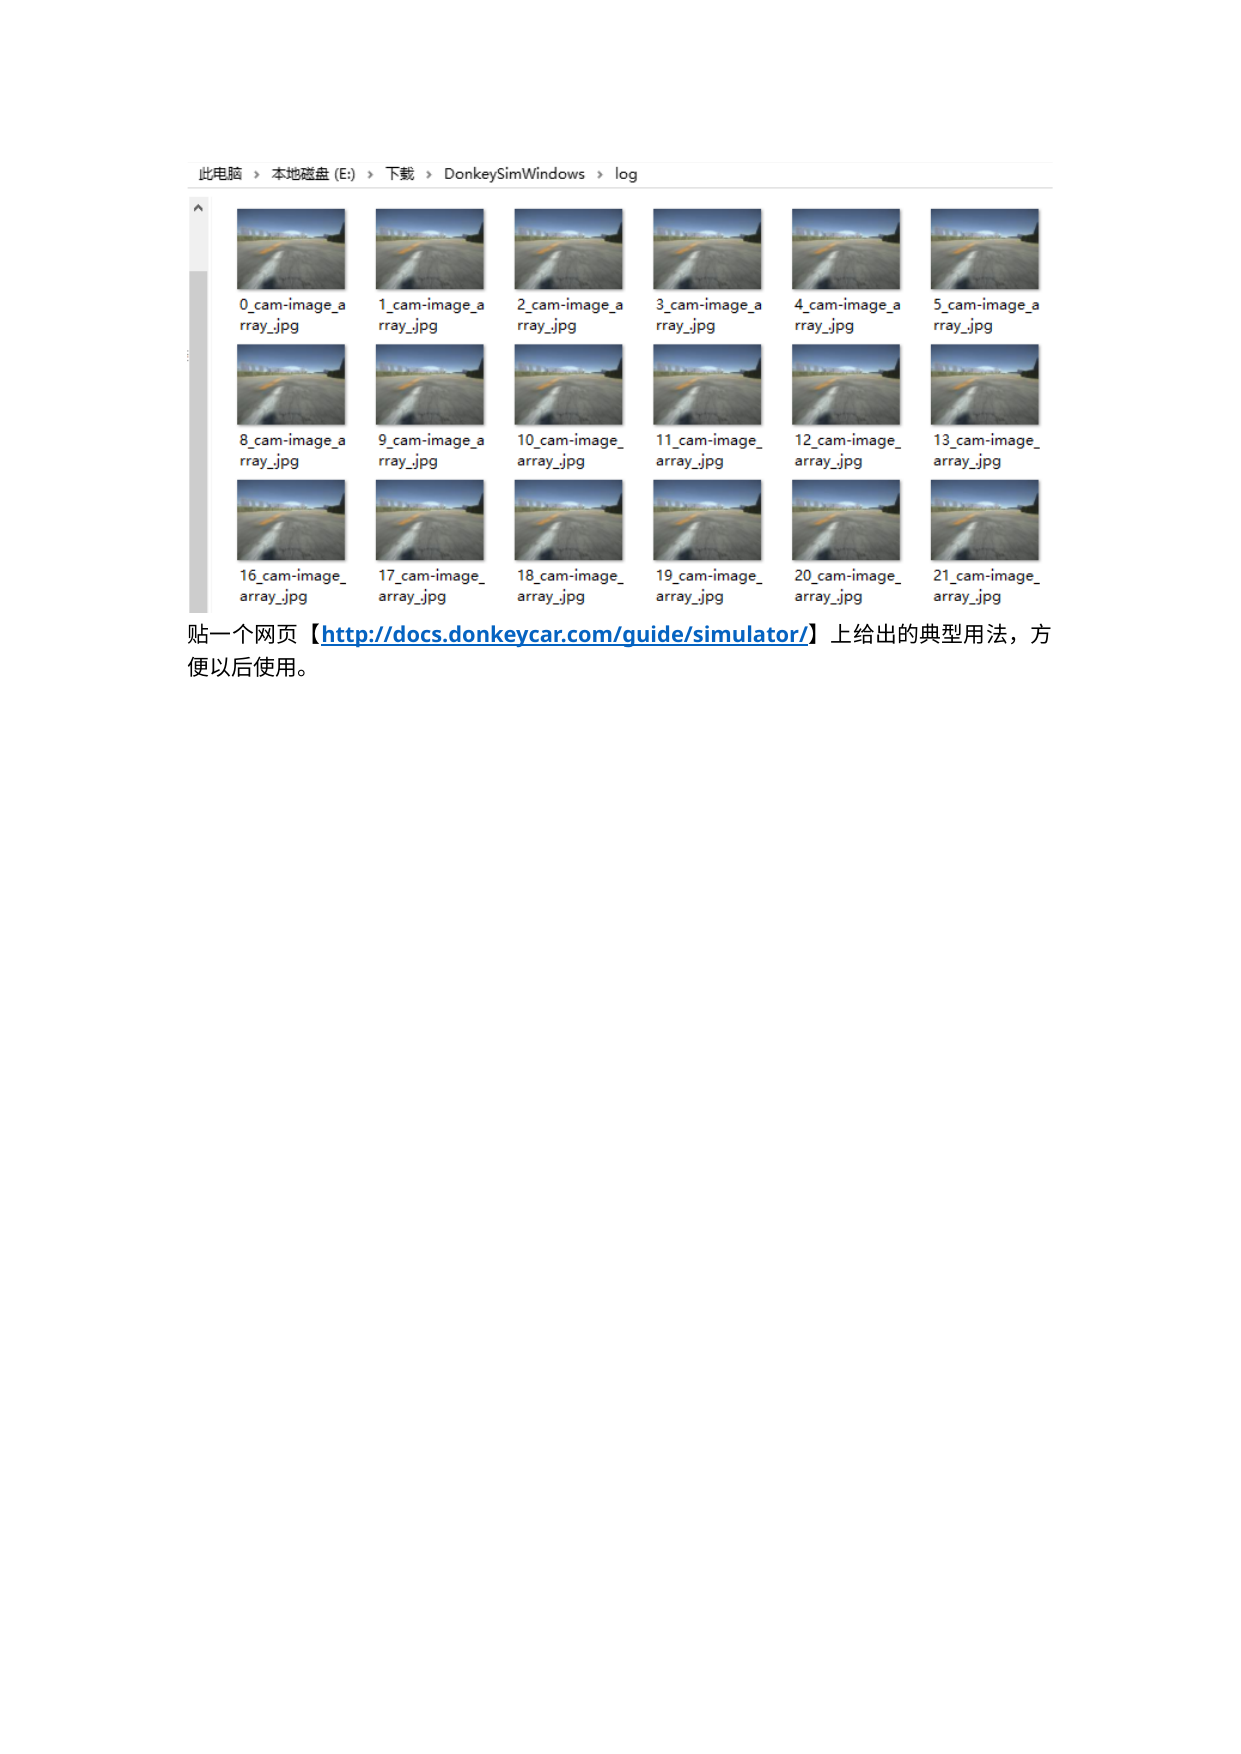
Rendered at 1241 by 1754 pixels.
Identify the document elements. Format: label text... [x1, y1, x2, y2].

text 贴一个网页【http://docs.donkeycar.com/guide/simulator/】上给出的典型用法，方便以后使用。 [187, 617, 1053, 682]
